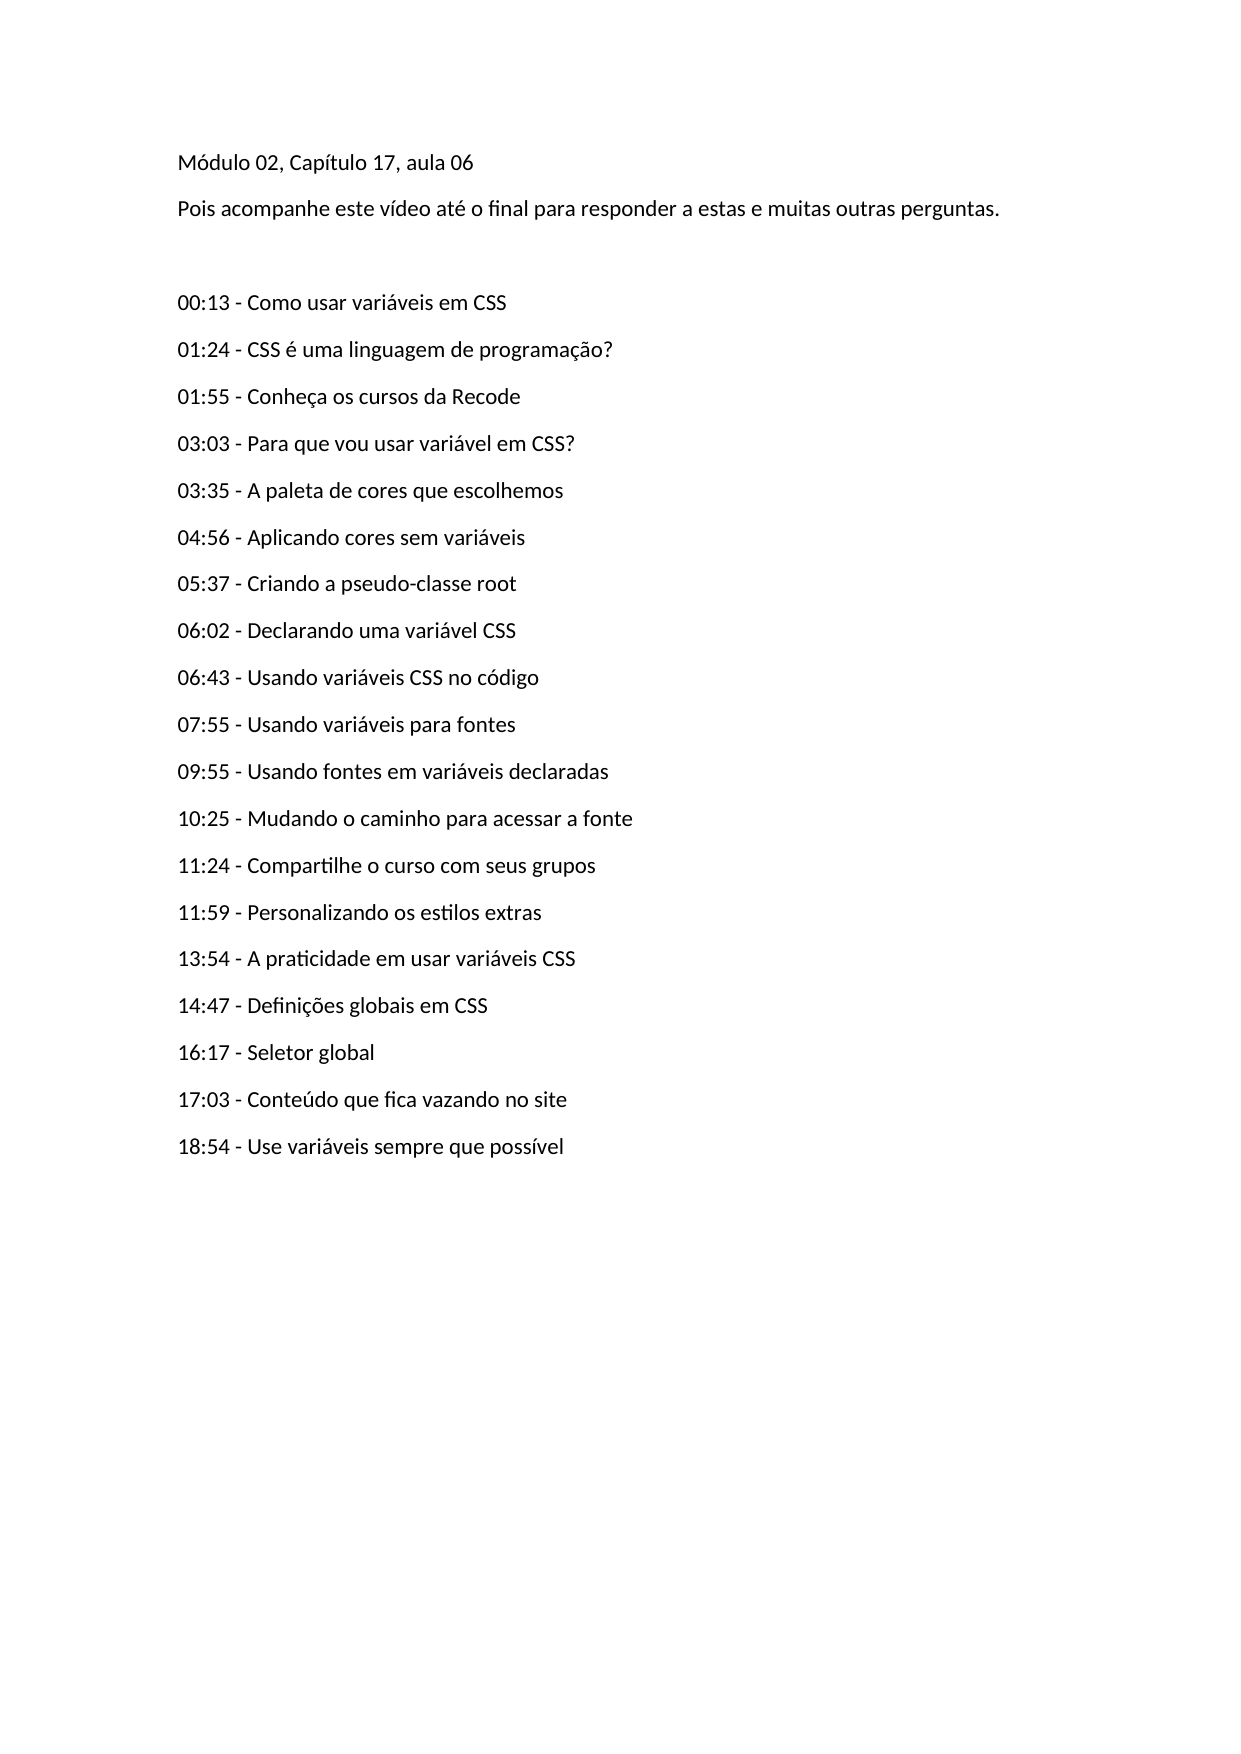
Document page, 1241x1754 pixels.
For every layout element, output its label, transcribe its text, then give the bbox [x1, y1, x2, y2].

text 05:37 - Criando a pseudo-classe root [177, 569, 1063, 597]
text 11:24 - Compartilhe o curso com seus grupos [177, 851, 1063, 879]
text Módulo 02, Capítulo 17, aula 06 [177, 148, 1063, 176]
text 09:55 - Usando fontes em variáveis declaradas [177, 757, 1063, 785]
text 07:55 - Usando variáveis para fontes [177, 710, 1063, 738]
text 04:56 - Aplicando cores sem variáveis [177, 523, 1063, 551]
text 13:54 - A praticidade em usar variáveis CSS [177, 944, 1063, 972]
text Pois acompanhe este vídeo até o final para responder a estas e muitas outras perguntas. [177, 194, 1063, 222]
text 03:03 - Para que vou usar variável em CSS? [177, 429, 1063, 457]
text 01:24 - CSS é uma linguagem de programação? [177, 335, 1063, 363]
text 18:54 - Use variáveis sempre que possível [177, 1132, 1063, 1160]
text 03:35 - A paleta de cores que escolhemos [177, 476, 1063, 504]
text 06:02 - Declarando uma variável CSS [177, 616, 1063, 644]
text 06:43 - Usando variáveis CSS no código [177, 663, 1063, 691]
text 00:13 - Como usar variáveis em CSS [177, 288, 1063, 316]
text 17:03 - Conteúdo que fica vazando no site [177, 1085, 1063, 1113]
text 01:55 - Conheça os cursos da Recode [177, 382, 1063, 410]
text 11:59 - Personalizando os estilos extras [177, 898, 1063, 926]
text 16:17 - Seletor global [177, 1038, 1063, 1066]
text 10:25 - Mudando o caminho para acessar a fonte [177, 804, 1063, 832]
text 14:47 - Definições globais em CSS [177, 991, 1063, 1019]
